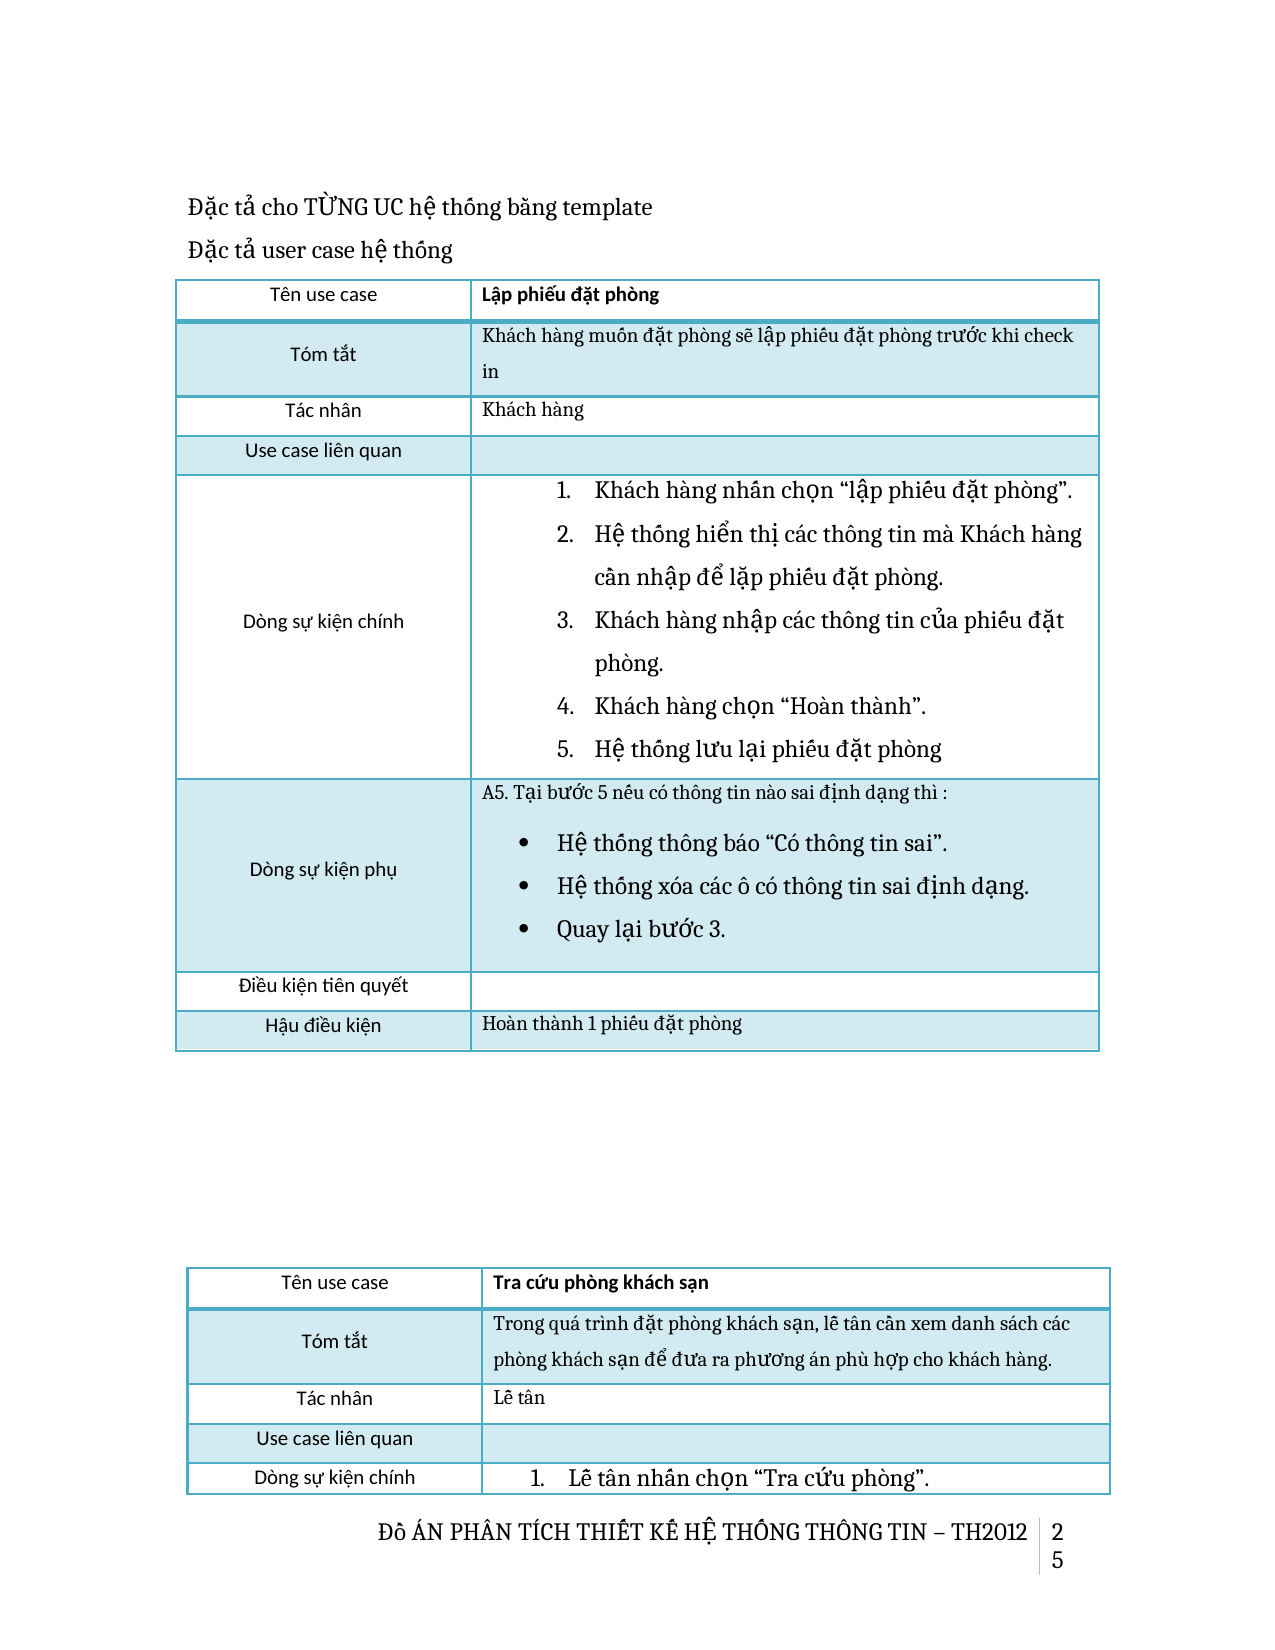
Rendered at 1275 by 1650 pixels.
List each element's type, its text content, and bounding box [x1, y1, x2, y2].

table_cell Khách hàng [472, 398, 1098, 435]
table_cell Use case liên quan [177, 437, 470, 474]
table_cell Tóm tắt [177, 324, 470, 395]
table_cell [483, 1464, 1109, 1493]
text Đặc tả cho TỪNG UC hệ thống bằng template [187, 193, 1087, 222]
table_cell Trong quá trình đặt phòng khách sạn, lễ tân cần xem danh sách các phòng khách sạn để đưa ra phương án phù hợp cho khách hàng. [483, 1311, 1109, 1383]
table_cell Tác nhân [177, 398, 470, 435]
table_cell Use case liên quan [189, 1425, 481, 1462]
table_cell Dòng sự kiện phụ [177, 780, 470, 971]
table_cell [472, 973, 1098, 1010]
table_header Tên use case [177, 281, 470, 319]
table_cell Hoàn thành 1 phiếu đặt phòng [472, 1012, 1098, 1049]
table_cell Dòng sự kiện chính [177, 476, 470, 778]
table_cell Khách hàng nhấn chọn “lập phiếu đặt phòng”. Hệ thống hiển thị các thông tin mà Khách hàng cần nhập để lặp phiếu đặt phòng. Khách hàng nhập các thông tin của phiếu đặt phòng. Khách hàng chọn “Hoàn thành”. Hệ thống lưu lại phiếu đặt phòng [472, 476, 1098, 778]
table_cell A5. Tại bước 5 nếu có thông tin nào sai định dạng thì : Hệ thống thông báo “Có thông tin sai”. Hệ thống xóa các ô có thông tin sai định dạng. Quay lại bước 3. [472, 780, 1098, 971]
table_cell Hậu điều kiện [177, 1012, 470, 1049]
table_cell Tác nhân [189, 1385, 481, 1423]
table_cell Khách hàng muốn đặt phòng sẽ lập phiếu đặt phòng trước khi check in [472, 324, 1098, 395]
table_cell Điều kiện tiên quyết [177, 973, 470, 1010]
table_cell [483, 1425, 1109, 1462]
table_cell Dòng sự kiện chính [189, 1464, 481, 1493]
text Đặc tả user case hệ thống [187, 236, 1087, 265]
table_cell Tóm tắt [189, 1311, 481, 1383]
table_header Tra cứu phòng khách sạn [483, 1269, 1109, 1307]
table_cell [472, 437, 1098, 474]
table_cell Lễ tân [483, 1385, 1109, 1423]
table_header Lập phiếu đặt phòng [472, 281, 1098, 319]
table_header Tên use case [189, 1269, 481, 1307]
